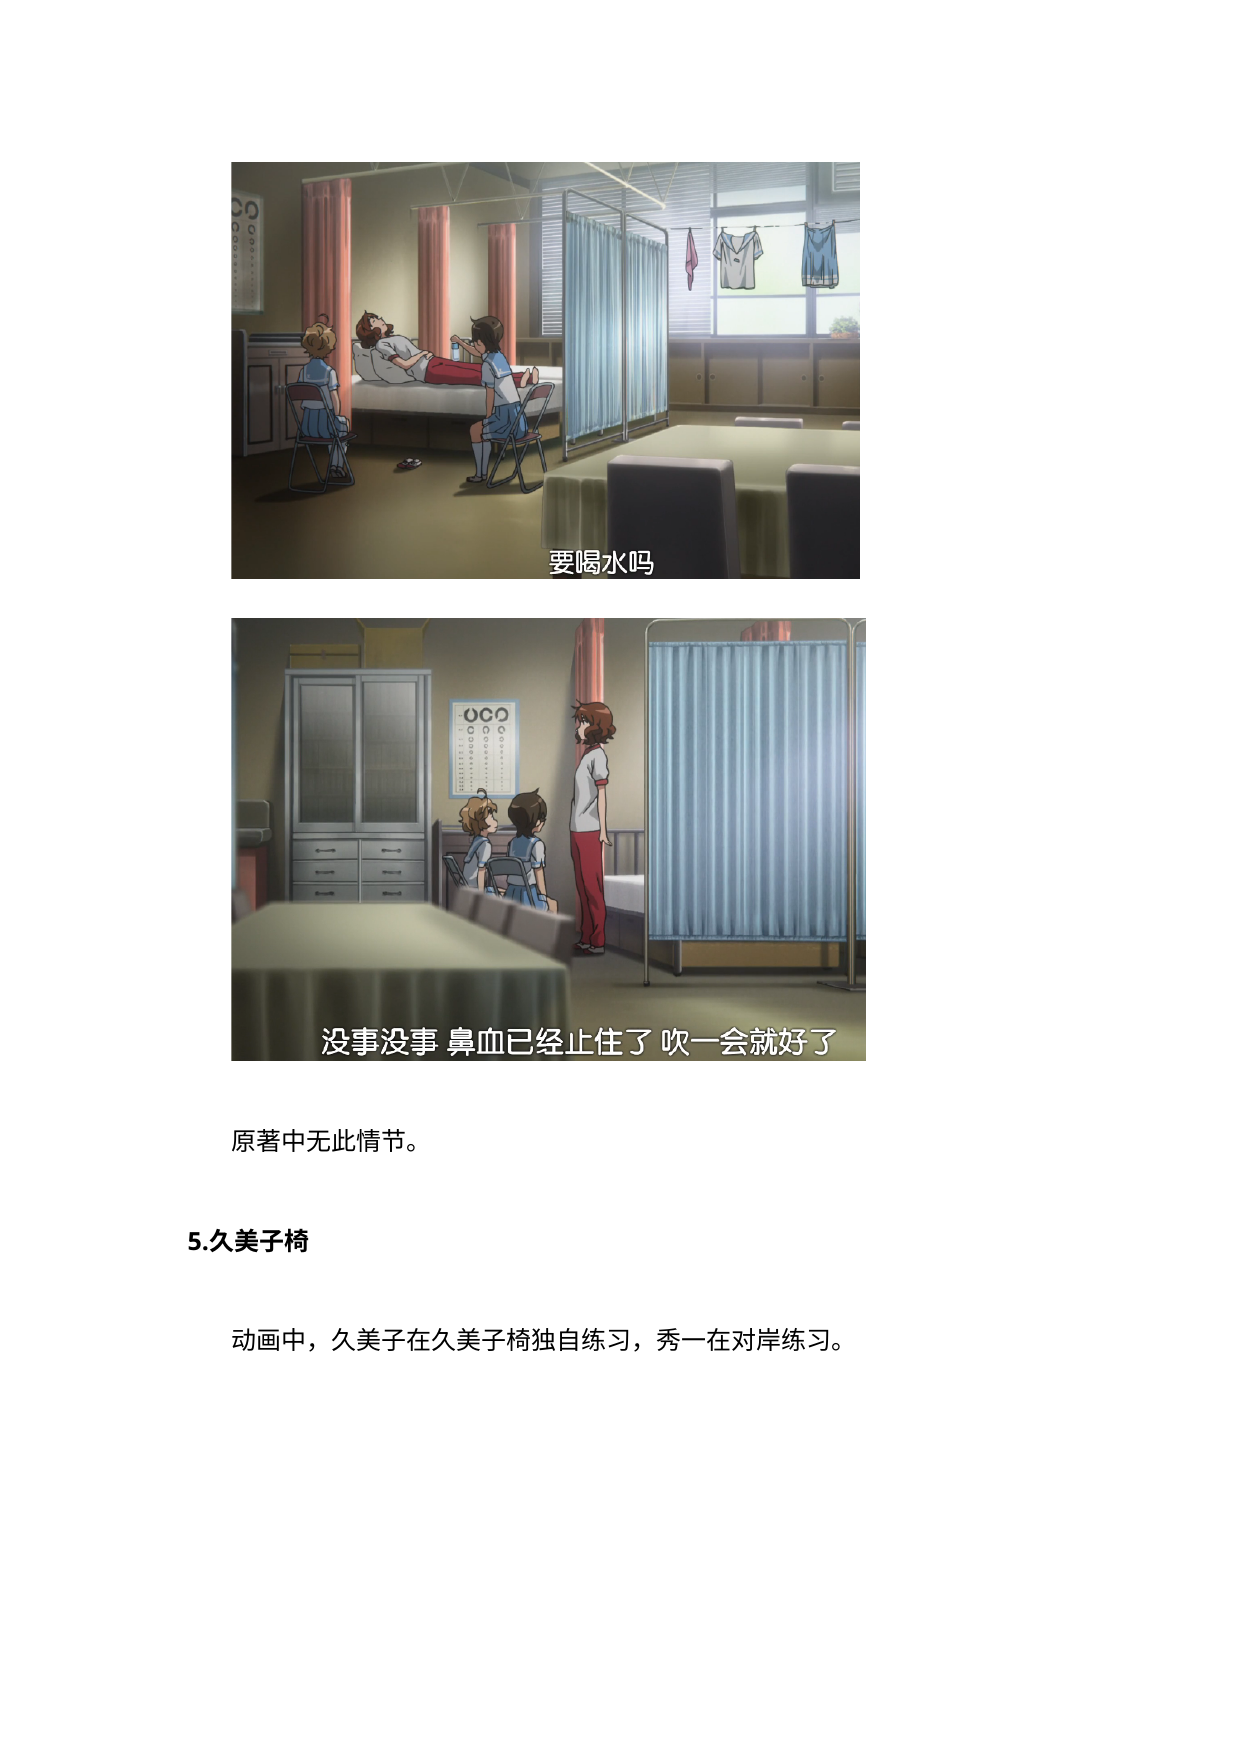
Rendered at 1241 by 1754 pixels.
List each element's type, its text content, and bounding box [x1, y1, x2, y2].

subtitle 5.久美子椅 [187, 1207, 1053, 1272]
picture [231, 162, 860, 579]
text 动画中，久美子在久美子椅独自练习，秀一在对岸练习。 [187, 1306, 1053, 1371]
picture [231, 618, 866, 1061]
text 原著中无此情节。 [187, 1107, 1053, 1172]
